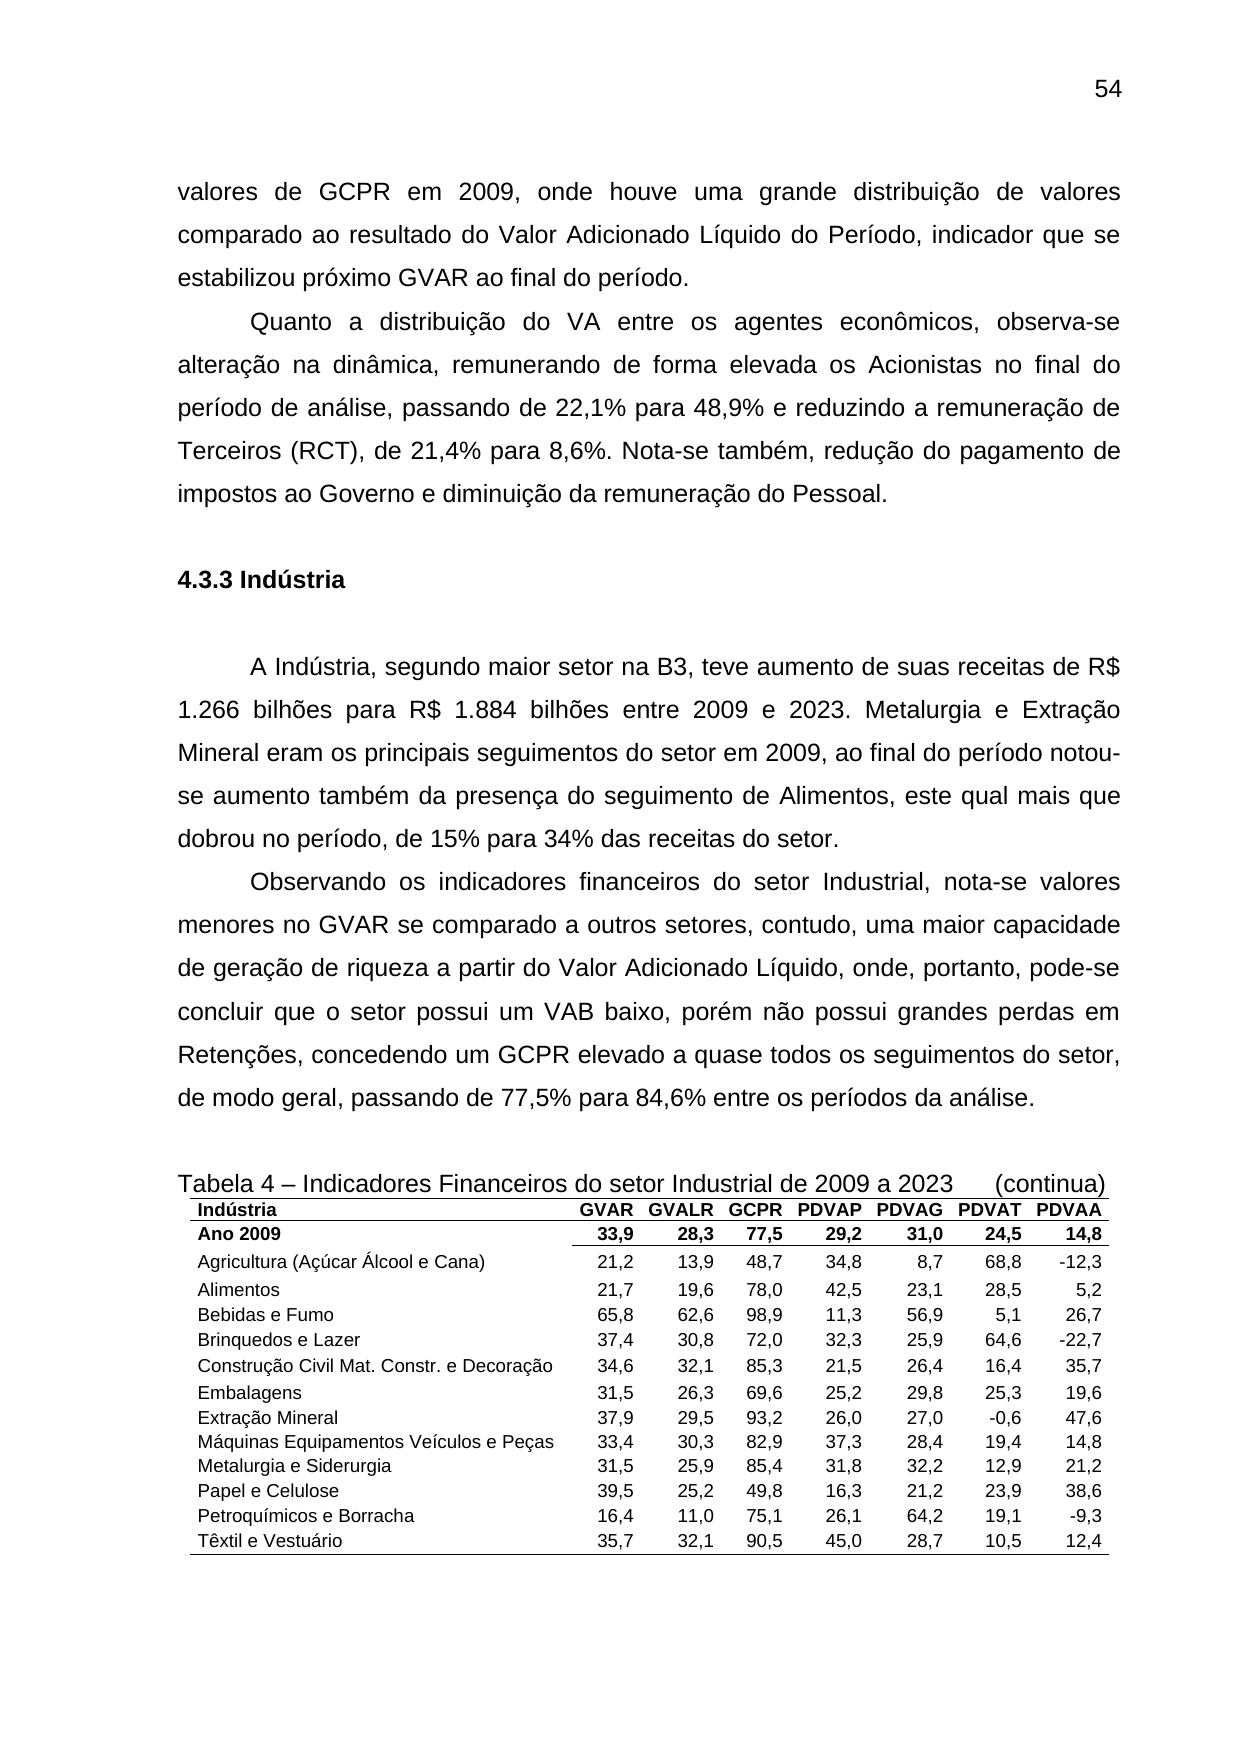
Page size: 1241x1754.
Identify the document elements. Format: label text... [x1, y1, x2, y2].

table_cell Têxtil e Vestuário [190, 1529, 572, 1554]
table_cell 90,5 [721, 1529, 790, 1554]
subtitle 4.3.3 Indústria [177, 565, 1122, 594]
table_cell 77,5 [721, 1221, 790, 1245]
table_cell 26,3 [641, 1380, 721, 1405]
table_cell 68,8 [950, 1246, 1029, 1277]
table_cell 8,7 [869, 1246, 950, 1277]
table_cell Agricultura (Açúcar Álcool e Cana) [190, 1245, 572, 1277]
table_cell 75,1 [721, 1504, 790, 1529]
table_cell 14,8 [1029, 1430, 1109, 1454]
table_cell 28,5 [950, 1277, 1029, 1302]
table_cell Ano 2009 [190, 1221, 572, 1245]
table_header PDVAA [1029, 1199, 1109, 1220]
table_cell 98,9 [721, 1302, 790, 1327]
table_cell 93,2 [721, 1405, 790, 1430]
table_cell 31,5 [572, 1454, 641, 1479]
table_cell Metalurgia e Siderurgia [190, 1454, 572, 1479]
table_cell 28,7 [869, 1529, 950, 1554]
table_cell Construção Civil Mat. Constr. e Decoração [190, 1352, 572, 1380]
table_cell 16,4 [572, 1504, 641, 1529]
table_cell 64,2 [869, 1504, 950, 1529]
table_cell 38,6 [1029, 1479, 1109, 1504]
table_cell 85,3 [721, 1352, 790, 1380]
table_cell 65,8 [572, 1302, 641, 1327]
table_cell 13,9 [641, 1246, 721, 1277]
table_cell 49,8 [721, 1479, 790, 1504]
table_cell 39,5 [572, 1479, 641, 1504]
table_cell 64,6 [950, 1327, 1029, 1352]
table_cell 31,0 [869, 1221, 950, 1245]
table_cell 16,3 [790, 1479, 869, 1504]
table_cell 29,2 [790, 1221, 869, 1245]
table_cell 26,1 [790, 1504, 869, 1529]
table_cell 27,0 [869, 1405, 950, 1430]
table_cell 37,9 [572, 1405, 641, 1430]
table_cell 35,7 [1029, 1352, 1109, 1380]
table_cell 69,6 [721, 1380, 790, 1405]
table_cell Alimentos [190, 1277, 572, 1302]
table_cell 19,6 [641, 1277, 721, 1302]
table_cell 32,2 [869, 1454, 950, 1479]
table_cell Papel e Celulose [190, 1479, 572, 1504]
table_cell Extração Mineral [190, 1405, 572, 1430]
table_cell Embalagens [190, 1380, 572, 1405]
table_cell 37,4 [572, 1327, 641, 1352]
table_cell 11,3 [790, 1302, 869, 1327]
table_cell 35,7 [572, 1529, 641, 1554]
table_cell Brinquedos e Lazer [190, 1327, 572, 1352]
table_cell 32,1 [641, 1352, 721, 1380]
table_cell 85,4 [721, 1454, 790, 1479]
table_cell 72,0 [721, 1327, 790, 1352]
table_cell 25,2 [790, 1380, 869, 1405]
table_cell 23,1 [869, 1277, 950, 1302]
table_header PDVAP [790, 1199, 869, 1220]
table_cell 26,0 [790, 1405, 869, 1430]
table_cell 37,3 [790, 1430, 869, 1454]
table_cell 25,9 [869, 1327, 950, 1352]
table_cell 12,9 [950, 1454, 1029, 1479]
table_cell 21,2 [572, 1246, 641, 1277]
text Quanto a distribuição do VA entre os agentes econômicos, observa-se alteração na dinâmica, remunerando de forma elevada os Acionistas no final do período de análise, passando de 22,1% para 48,9% e reduzindo a remuneração de Terceiros (RCT), de 21,4% para 8,6%. Nota-se também, redução do pagamento de impostos ao Governo e diminuição da remuneração do Pessoal. [177, 307, 1122, 508]
table_cell 33,4 [572, 1430, 641, 1454]
table_cell 5,2 [1029, 1277, 1109, 1302]
table_cell 47,6 [1029, 1405, 1109, 1430]
text Observando os indicadores financeiros do setor Industrial, nota-se valores menores no GVAR se comparado a outros setores, contudo, uma maior capacidade de geração de riqueza a partir do Valor Adicionado Líquido, onde, portanto, pode-se concluir que o setor possui um VAB baixo, porém não possui grandes perdas em Retenções, concedendo um GCPR elevado a quase todos os seguimentos do setor, de modo geral, passando de 77,5% para 84,6% entre os períodos da análise. [177, 867, 1122, 1112]
table_header PDVAG [869, 1199, 950, 1220]
table_cell 19,4 [950, 1430, 1029, 1454]
table_cell 21,2 [1029, 1454, 1109, 1479]
table_cell 30,3 [641, 1430, 721, 1454]
table_cell -22,7 [1029, 1327, 1109, 1352]
table_cell 33,9 [572, 1221, 641, 1245]
table_cell 56,9 [869, 1302, 950, 1327]
table_cell Bebidas e Fumo [190, 1302, 572, 1327]
table_cell 34,6 [572, 1352, 641, 1380]
table_cell 45,0 [790, 1529, 869, 1554]
table_cell 19,1 [950, 1504, 1029, 1529]
table_cell 42,5 [790, 1277, 869, 1302]
text A Indústria, segundo maior setor na B3, teve aumento de suas receitas de R$ 1.266 bilhões para R$ 1.884 bilhões entre 2009 e 2023. Metalurgia e Extração Mineral eram os principais seguimentos do setor em 2009, ao final do período notou-se aumento também da presença do seguimento de Alimentos, este qual mais que dobrou no período, de 15% para 34% das receitas do setor. [177, 652, 1122, 853]
table_cell 31,5 [572, 1380, 641, 1405]
table_cell 28,4 [869, 1430, 950, 1454]
table_cell 25,2 [641, 1479, 721, 1504]
table_cell 29,5 [641, 1405, 721, 1430]
table_header Indústria [190, 1199, 572, 1220]
table_cell 16,4 [950, 1352, 1029, 1380]
table_cell 25,3 [950, 1380, 1029, 1405]
table_cell 26,7 [1029, 1302, 1109, 1327]
table_cell 21,7 [572, 1277, 641, 1302]
table_cell 14,8 [1029, 1221, 1109, 1245]
table_header GCPR [721, 1199, 790, 1220]
table_cell 78,0 [721, 1277, 790, 1302]
table_cell 26,4 [869, 1352, 950, 1380]
table_cell 48,7 [721, 1246, 790, 1277]
table_cell Máquinas Equipamentos Veículos e Peças [190, 1430, 572, 1454]
table_cell 34,8 [790, 1246, 869, 1277]
table_cell 32,3 [790, 1327, 869, 1352]
table_cell 10,5 [950, 1529, 1029, 1554]
table_cell 30,8 [641, 1327, 721, 1352]
table_cell -9,3 [1029, 1504, 1109, 1529]
table_cell -12,3 [1029, 1246, 1109, 1277]
table_cell 29,8 [869, 1380, 950, 1405]
table_cell 62,6 [641, 1302, 721, 1327]
table_cell 32,1 [641, 1529, 721, 1554]
table_cell 5,1 [950, 1302, 1029, 1327]
table_cell 23,9 [950, 1479, 1029, 1504]
table_cell 25,9 [641, 1454, 721, 1479]
table_cell 24,5 [950, 1221, 1029, 1245]
table_cell 12,4 [1029, 1529, 1109, 1554]
table_header GVAR [572, 1199, 641, 1220]
table_cell 21,2 [869, 1479, 950, 1504]
table_cell 19,6 [1029, 1380, 1109, 1405]
table_cell 11,0 [641, 1504, 721, 1529]
table_cell 21,5 [790, 1352, 869, 1380]
table_cell 82,9 [721, 1430, 790, 1454]
table_cell 28,3 [641, 1221, 721, 1245]
table_header PDVAT [950, 1199, 1029, 1220]
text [177, 177, 1122, 292]
table_header GVALR [641, 1199, 721, 1220]
table_cell Petroquímicos e Borracha [190, 1504, 572, 1529]
table_cell -0,6 [950, 1405, 1029, 1430]
table_cell 31,8 [790, 1454, 869, 1479]
